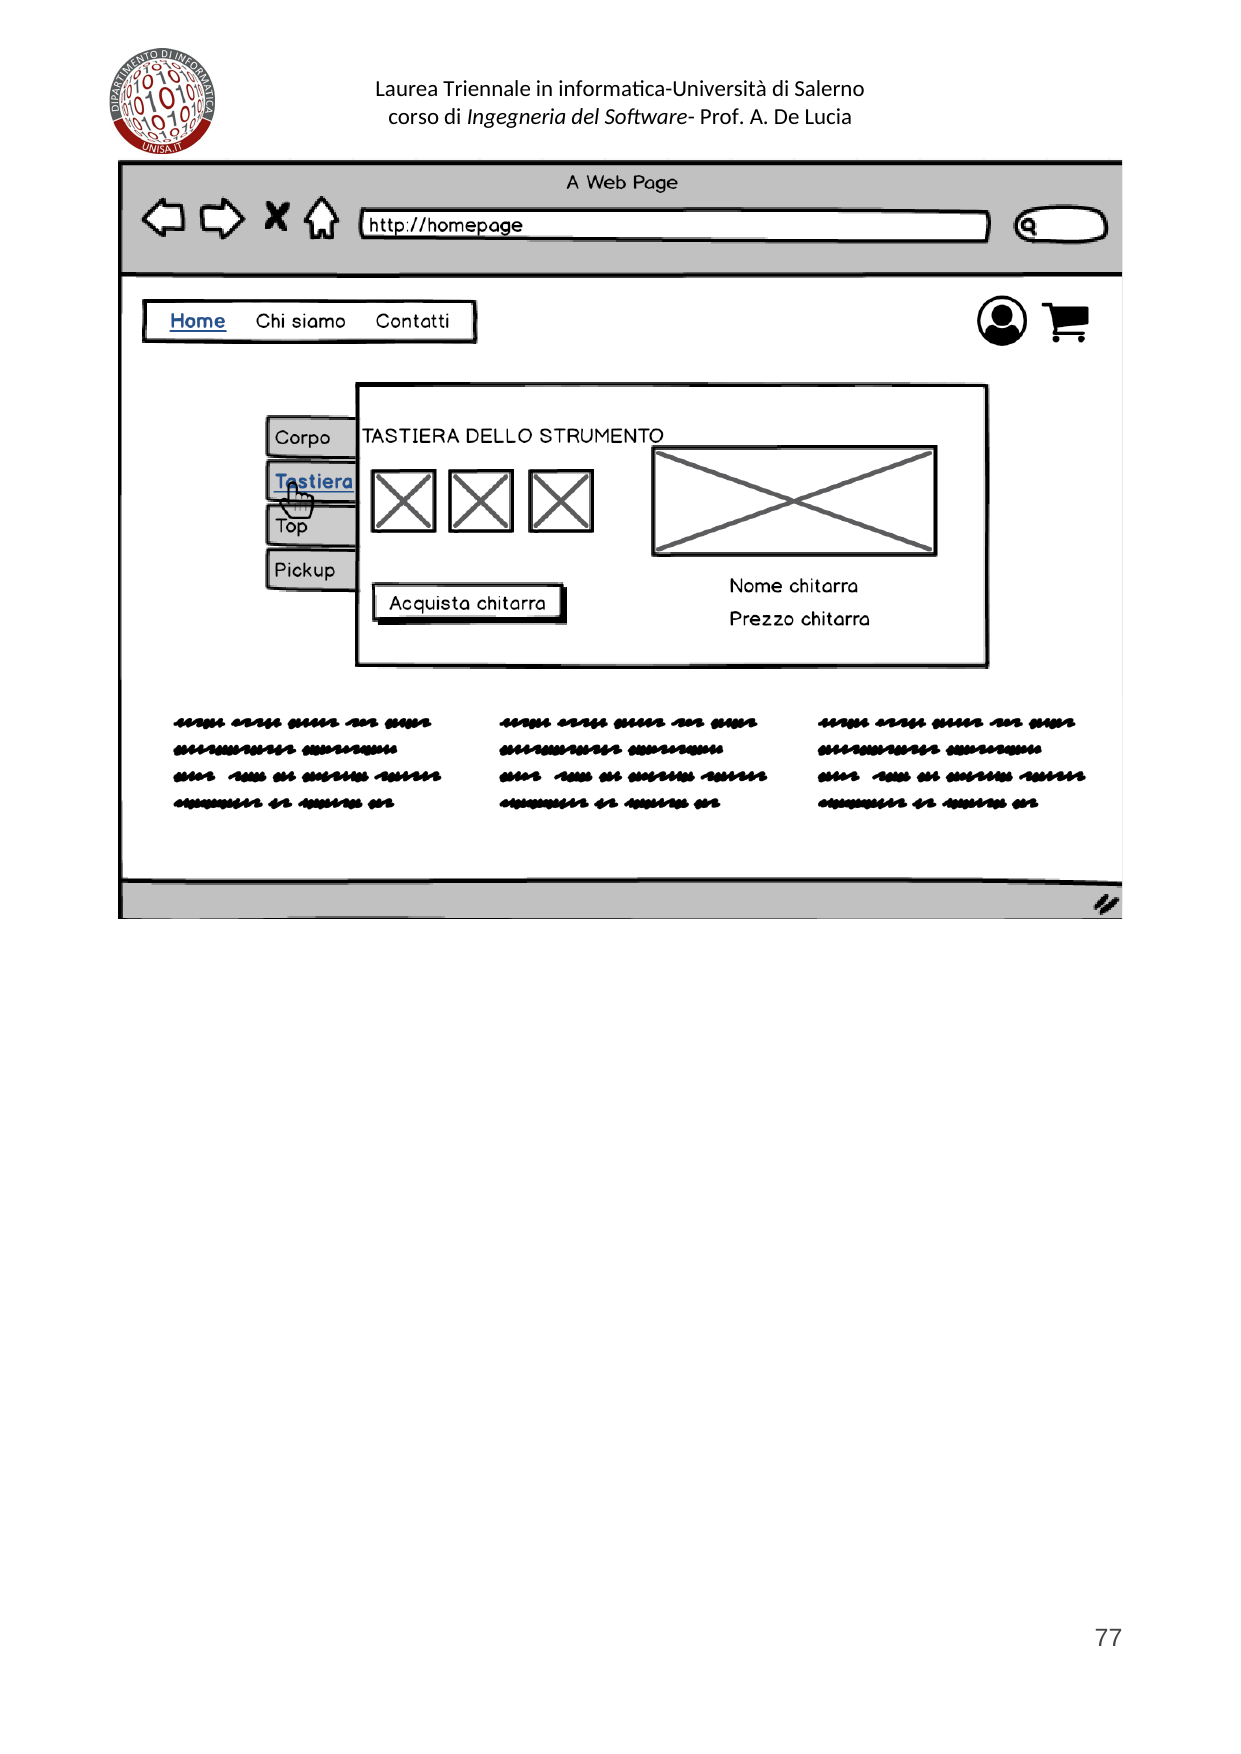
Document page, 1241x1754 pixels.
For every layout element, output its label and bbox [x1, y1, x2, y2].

picture [118, 158, 1123, 919]
picture [109, 48, 215, 154]
